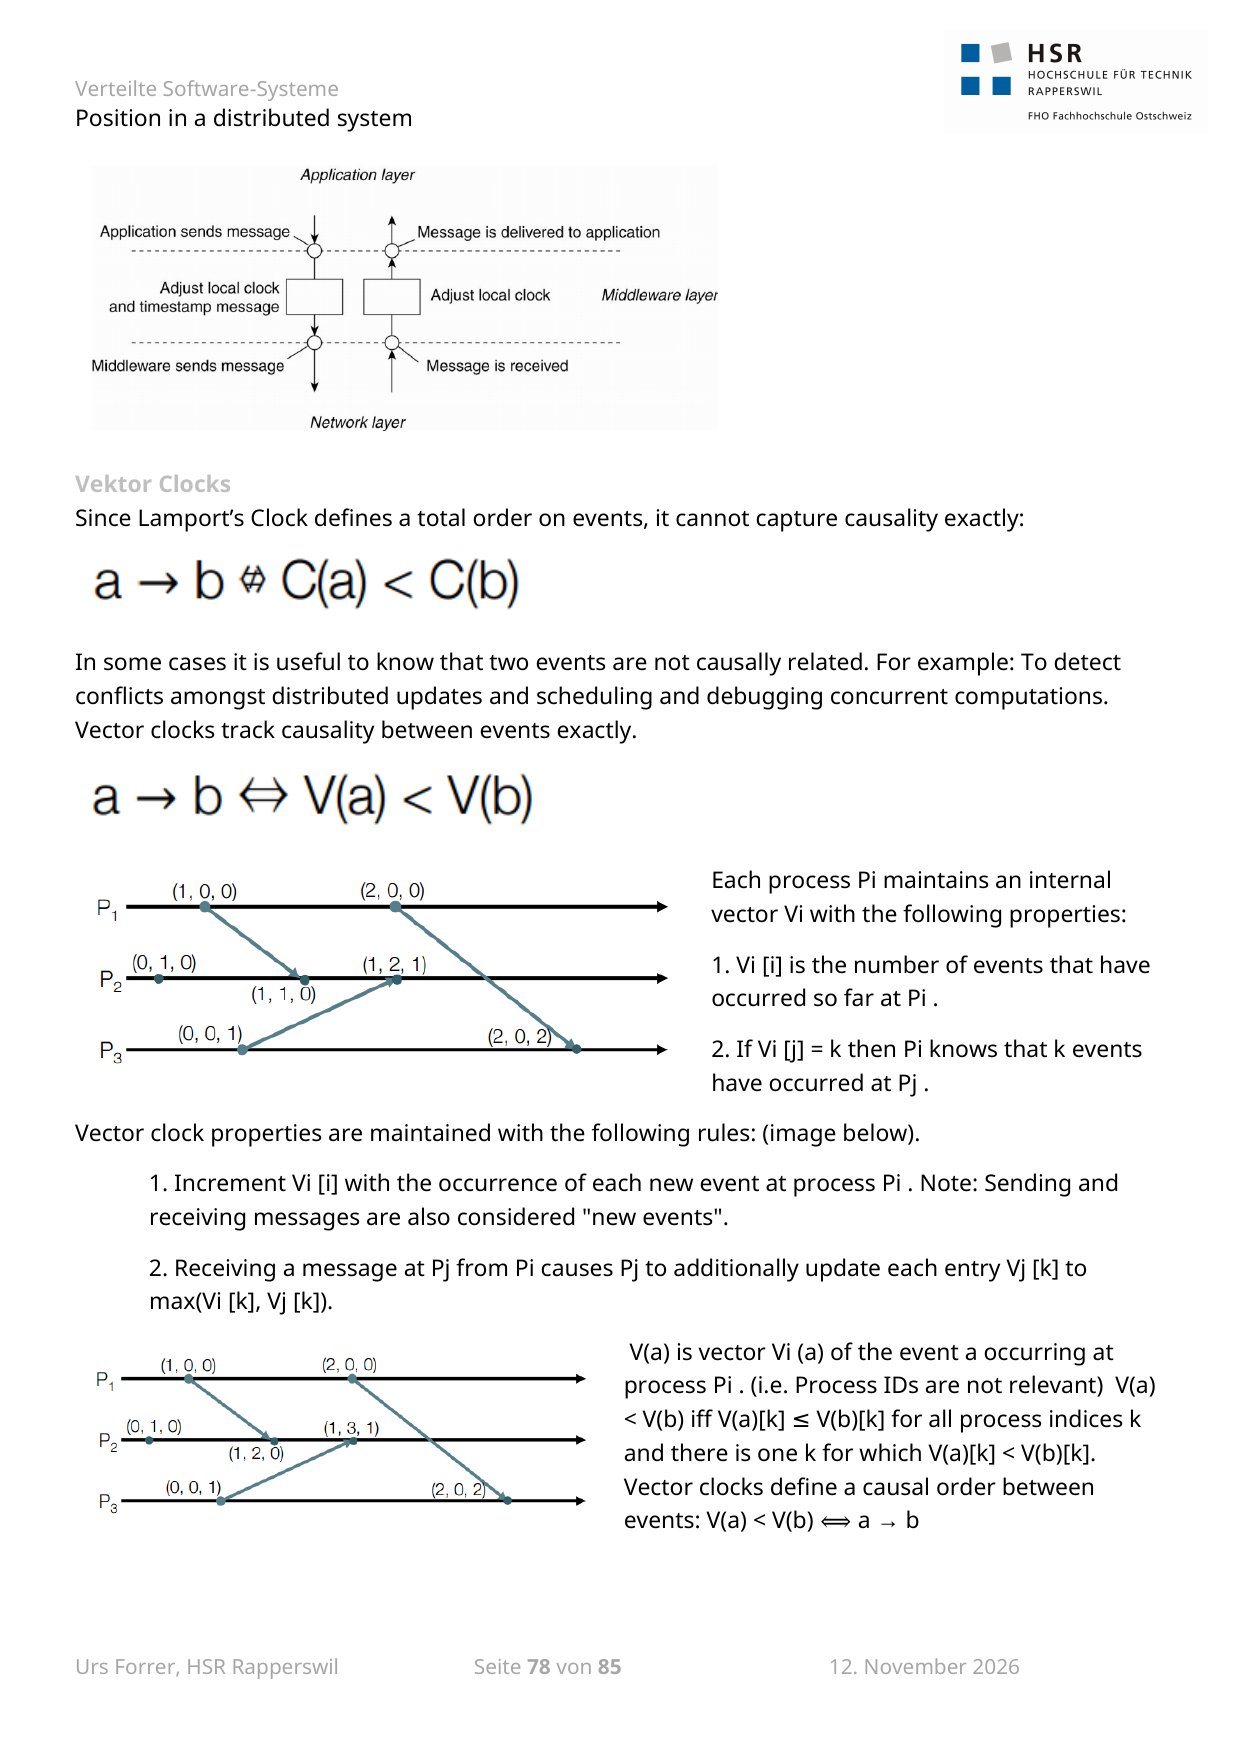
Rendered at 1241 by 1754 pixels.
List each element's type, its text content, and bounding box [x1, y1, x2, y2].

subtitle Vektor Clocks [75, 468, 1165, 499]
picture [943, 29, 1210, 134]
picture [75, 1335, 605, 1536]
text In some cases it is useful to know that two events are not causally related. For example: To detect conflicts amongst distributed updates and scheduling and debugging concurrent computations. Vector clocks track causality between events exactly. [75, 646, 1165, 745]
text 1. Vi [i] is the number of events that have occurred so far at Pi . [693, 948, 1165, 1013]
text 2. Receiving a message at Pj from Pi causes Pj to additionally update each entry Vj [k] to max(Vi [k], Vj [k]). [149, 1251, 1165, 1316]
text 1. Increment Vi [i] with the occurrence of each new event at process Pi . Note: Sending and receiving messages are also considered "new events". [149, 1167, 1165, 1232]
text Since Lamport’s Clock defines a total order on events, it cannot capture causality exactly: [75, 501, 1165, 533]
picture [75, 551, 547, 627]
picture [75, 763, 568, 846]
picture [75, 864, 693, 1087]
text V(a) is vector Vi (a) of the event a occurring at process Pi . (i.e. Process IDs are not relevant) V(a) < V(b) iff V(a)[k] ≤ V(b)[k] for all process indices k and there is one k for which V(a)[k] < V(b)[k]. Vector clocks define a causal order between events: V(a) < V(b) ⟺ a → b [605, 1336, 1165, 1536]
text 2. If Vi [j] = k then Pi knows that k events have occurred at Pj . [75, 1033, 1165, 1098]
text Each process Pi maintains an internal vector Vi with the following properties: [693, 864, 1165, 929]
picture [75, 136, 741, 449]
text Vector clock properties are maintained with the following rules: (image below). [75, 1117, 1165, 1148]
